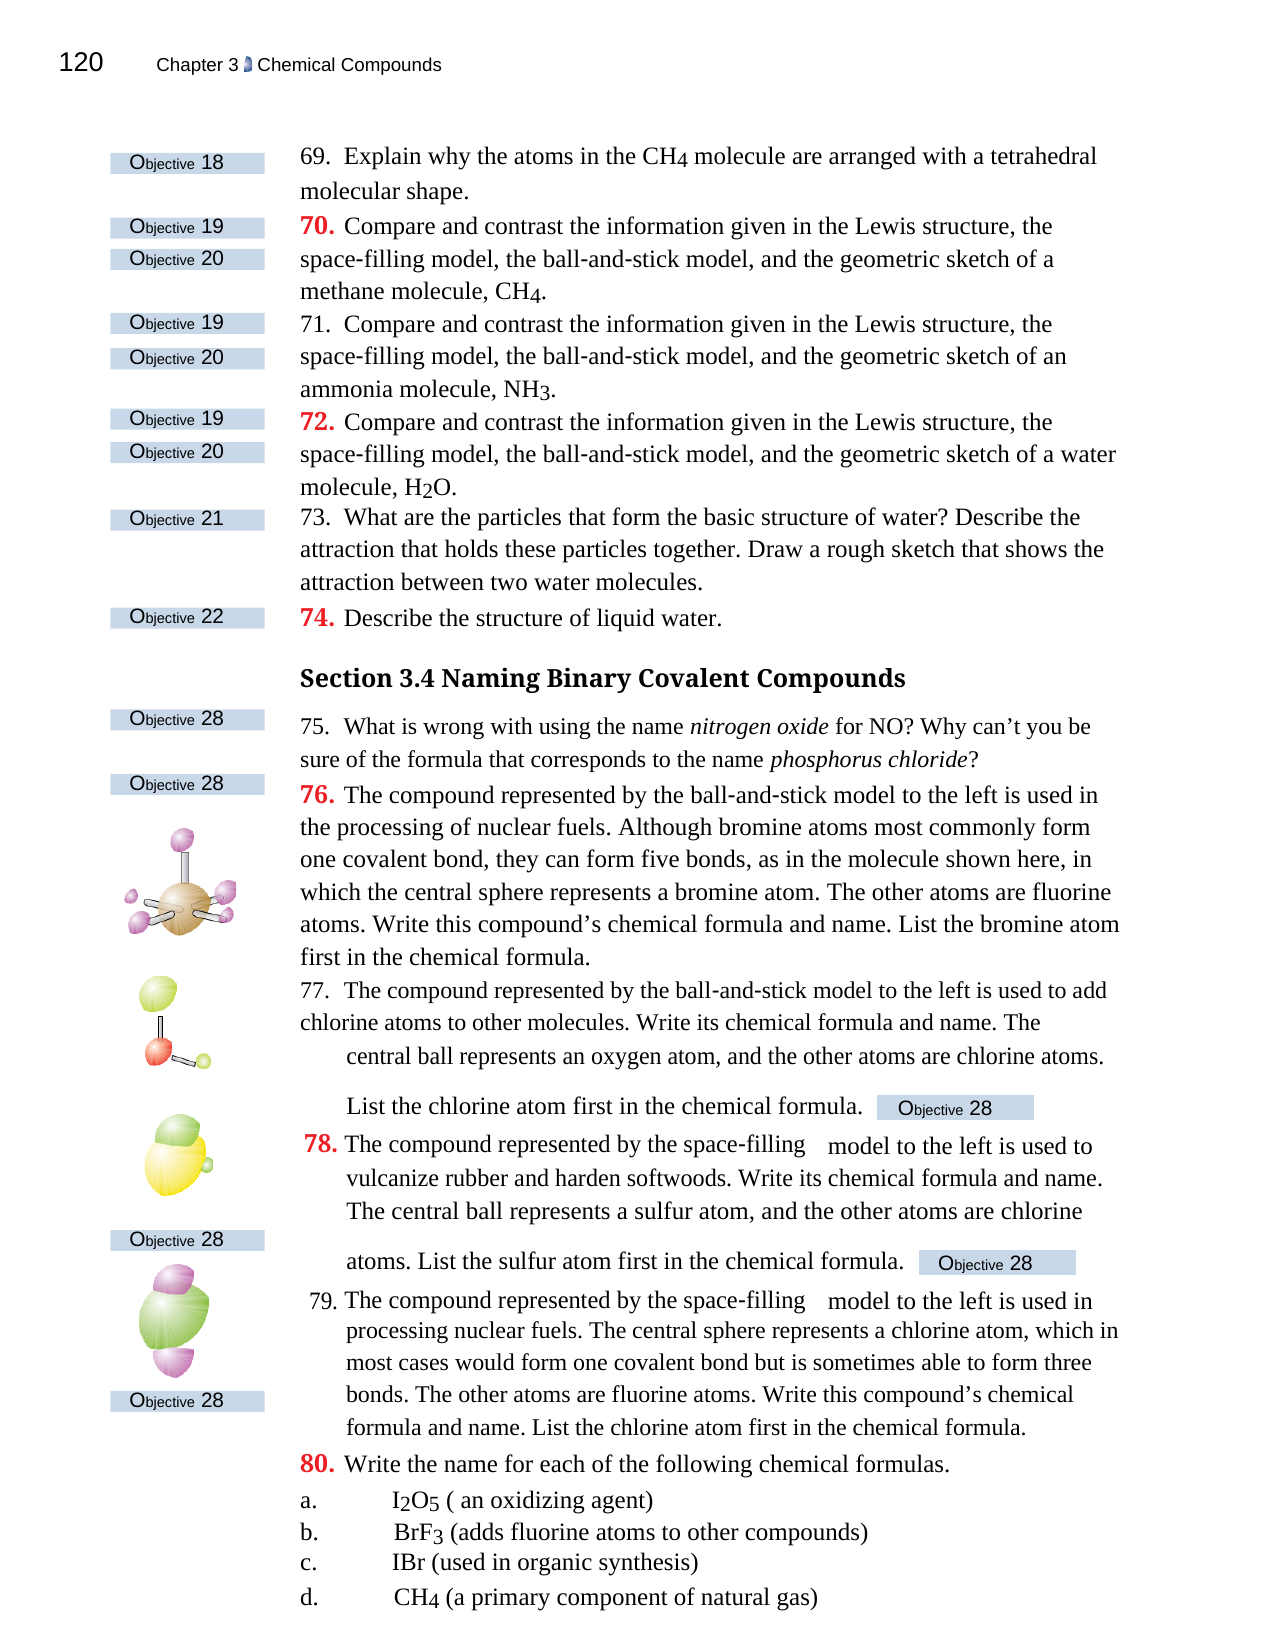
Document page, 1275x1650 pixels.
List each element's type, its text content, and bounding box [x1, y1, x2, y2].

text Section 3.4 Naming Binary Covalent Compounds [300, 661, 1125, 695]
text Objective 28 [129, 770, 246, 794]
text Objective 18 [129, 149, 246, 173]
list What is wrong with using the name nitrogen oxide for NO? Why can’t you be sure of the formula that corresponds to the name phosphorus chloride? [300, 712, 1125, 772]
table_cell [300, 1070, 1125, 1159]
text Objective 21 [129, 506, 246, 530]
text Objective 28 [129, 1227, 246, 1251]
picture [110, 1230, 265, 1379]
text Objective 20 [129, 245, 246, 269]
list IBr (used in organic synthesis) [300, 1547, 1125, 1576]
picture [139, 976, 211, 1069]
list CH4 (a primary component of natural gas) [300, 1579, 1125, 1612]
list Compare and contrast the information given in the Lewis structure, the space‑filling model, the ball‑and‑stick model, and the geometric sketch of a water molecule, H2O. [300, 404, 1125, 502]
list Describe the structure of liquid water. [300, 599, 1125, 634]
text Objective 28 [129, 1388, 246, 1412]
text Objective 20 [129, 439, 246, 463]
list What are the particles that form the basic structure of water? Describe the attraction that holds these particles together. Draw a rough sketch that shows the attraction between two water molecules. [300, 502, 1125, 596]
list Compare and contrast the information given in the Lewis structure, the space‑filling model, the ball‑and‑stick model, and the geometric sketch of a methane molecule, CH4. [300, 208, 1125, 306]
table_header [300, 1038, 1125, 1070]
text Objective 28 [129, 706, 246, 730]
list Write the name for each of the following chemical formulas. [300, 1446, 1125, 1479]
list The compound represented by the ball‑and‑stick model to the left is used in the processing of nuclear fuels. Although bromine atoms most commonly form one covalent bond, they can form five bonds, as in the molecule shown here, in which the central sphere represents a bromine atom. The other atoms are fluorine atoms. Write this compound’s chemical formula and name. List the bromine atom first in the chemical formula. [300, 777, 1125, 972]
list Explain why the atoms in the CH4 molecule are arranged with a tetrahedral molecular shape. [300, 129, 1125, 205]
picture [122, 827, 237, 936]
picture [243, 56, 253, 72]
text Objective 19 [129, 405, 246, 429]
picture [144, 1114, 213, 1196]
text Objective 22 [129, 604, 246, 628]
text processing nuclear fuels. The central sphere represents a chlorine atom, which in most cases would form one covalent bond but is sometimes able to form three bonds. The other atoms are fluorine atoms. Write this compound’s chemical formula and name. List the chlorine atom first in the chemical formula. [346, 1316, 1121, 1440]
text Objective 19 [129, 309, 246, 333]
text Objective 20 [129, 345, 246, 369]
list I2O5 ( an oxidizing agent) [300, 1481, 1125, 1515]
list Compare and contrast the information given in the Lewis structure, the space‑filling model, the ball‑and‑stick model, and the geometric sketch of an ammonia molecule, NH3. [300, 306, 1125, 404]
list The compound represented by the ball‑and‑stick model to the left is used to add chlorine atoms to other molecules. Write its chemical formula and name. The [300, 973, 1125, 1037]
text 120 Chapter 3 Chemical Compounds [58, 46, 1125, 77]
list BrF3 (adds fluorine atoms to other compounds) [300, 1515, 1125, 1547]
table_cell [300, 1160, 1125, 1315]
text Objective 19 [129, 214, 246, 238]
